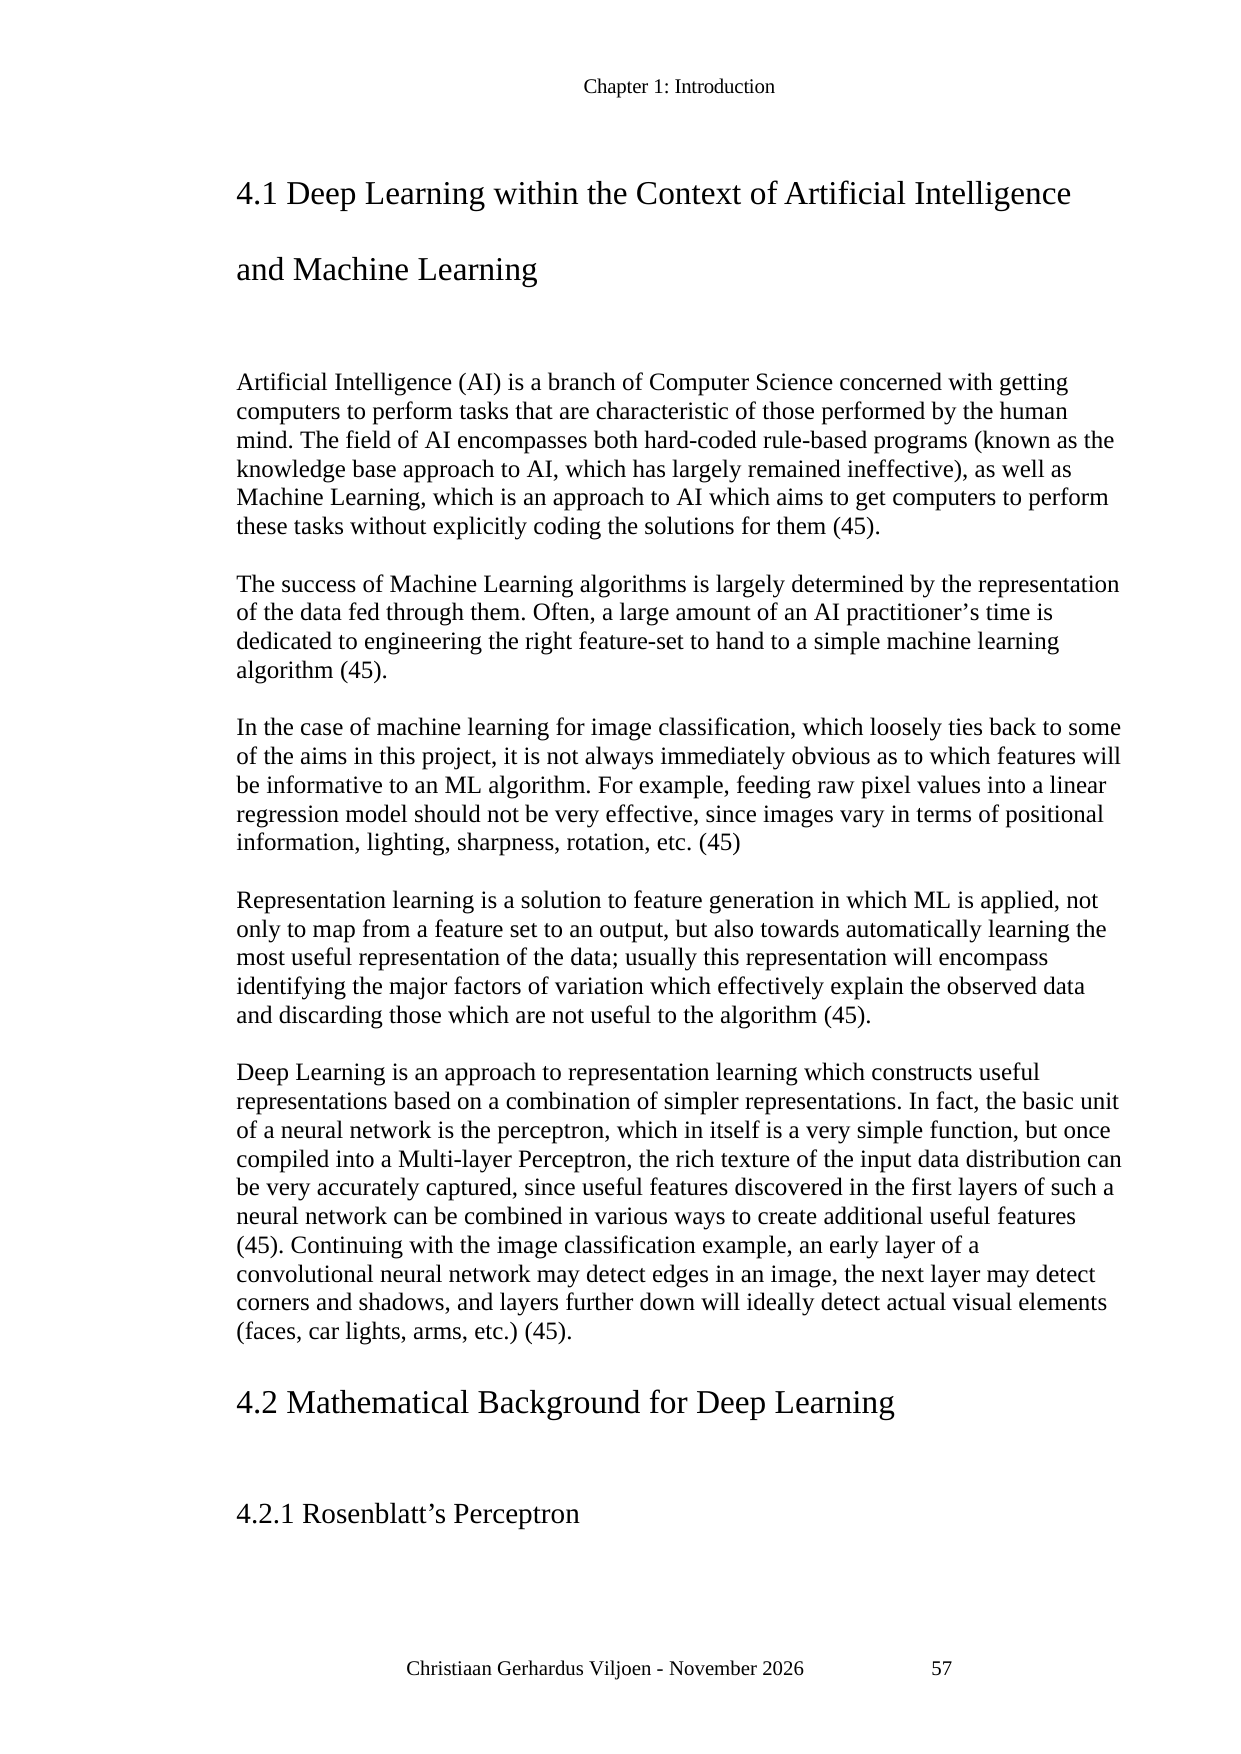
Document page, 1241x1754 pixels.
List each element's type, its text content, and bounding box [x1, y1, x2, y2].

text Artificial Intelligence (AI) is a branch of Computer Science concerned with getting computers to perform tasks that are characteristic of those performed by the human mind. The field of AI encompasses both hard-coded rule-based programs (known as the knowledge base approach to AI, which has largely remained ineffective), as well as Machine Learning, which is an approach to AI which aims to get computers to perform these tasks without explicitly coding the solutions for them . [236, 367, 1122, 540]
subtitle Mathematical Background for Deep Learning [236, 1382, 1122, 1421]
text Representation learning is a solution to feature generation in which ML is applied, not only to map from a feature set to an output, but also towards automatically learning the most useful representation of the data; usually this representation will encompass identifying the major factors of variation which effectively explain the observed data and discarding those which are not useful to the algorithm . [236, 885, 1122, 1029]
subtitle Deep Learning within the Context of Artificial Intelligence and Machine Learning [236, 173, 1122, 288]
text Deep Learning is an approach to representation learning which constructs useful representations based on a combination of simpler representations. In fact, the basic unit of a neural network is the perceptron, which in itself is a very simple function, but once compiled into a Multi-layer Perceptron, the rich texture of the input data distribution can be very accurately captured, since useful features discovered in the first layers of such a neural network can be combined in various ways to create additional useful features . Continuing with the image classification example, an early layer of a convolutional neural network may detect edges in an image, the next layer may detect corners and shadows, and layers further down will ideally detect actual visual elements (faces, car lights, arms, etc.) . [236, 1057, 1122, 1345]
text In the case of machine learning for image classification, which loosely ties back to some of the aims in this project, it is not always immediately obvious as to which features will be informative to an ML algorithm. For example, feeding raw pixel values into a linear regression model should not be very effective, since images vary in terms of positional information, lighting, sharpness, rotation, etc. [236, 712, 1122, 856]
subtitle Rosenblatt’s Perceptron [236, 1497, 1122, 1530]
text The success of Machine Learning algorithms is largely determined by the representation of the data fed through them. Often, a large amount of an AI practitioner’s time is dedicated to engineering the right feature-set to hand to a simple machine learning algorithm . [236, 569, 1122, 684]
